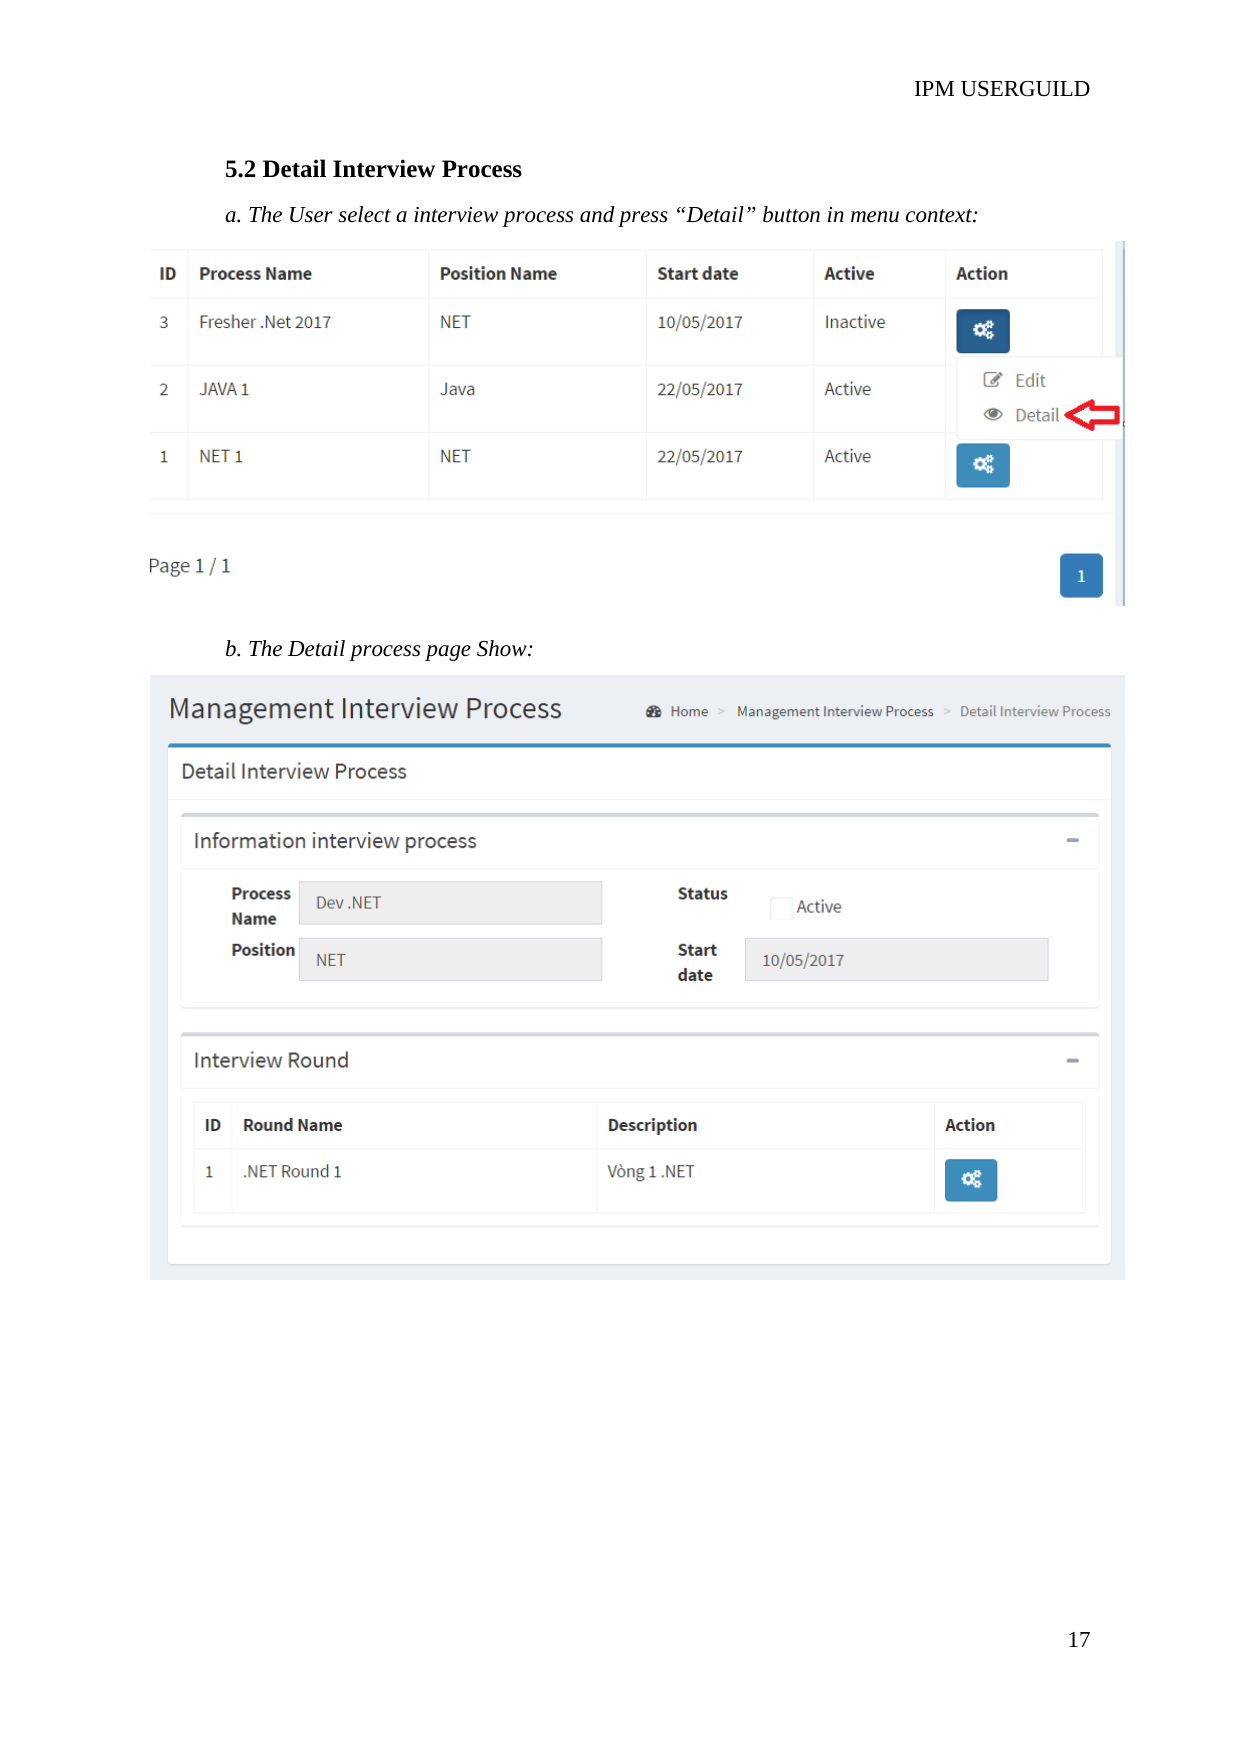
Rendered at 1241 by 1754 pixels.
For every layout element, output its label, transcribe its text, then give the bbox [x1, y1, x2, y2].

subtitle a. The User select a interview process and press “Detail” button in menu context: [150, 201, 1090, 228]
subtitle b. The Detail process page Show: [150, 635, 1090, 662]
picture [150, 241, 1125, 606]
subtitle 5.2 Detail Interview Process [225, 154, 1090, 183]
picture [150, 675, 1125, 1280]
